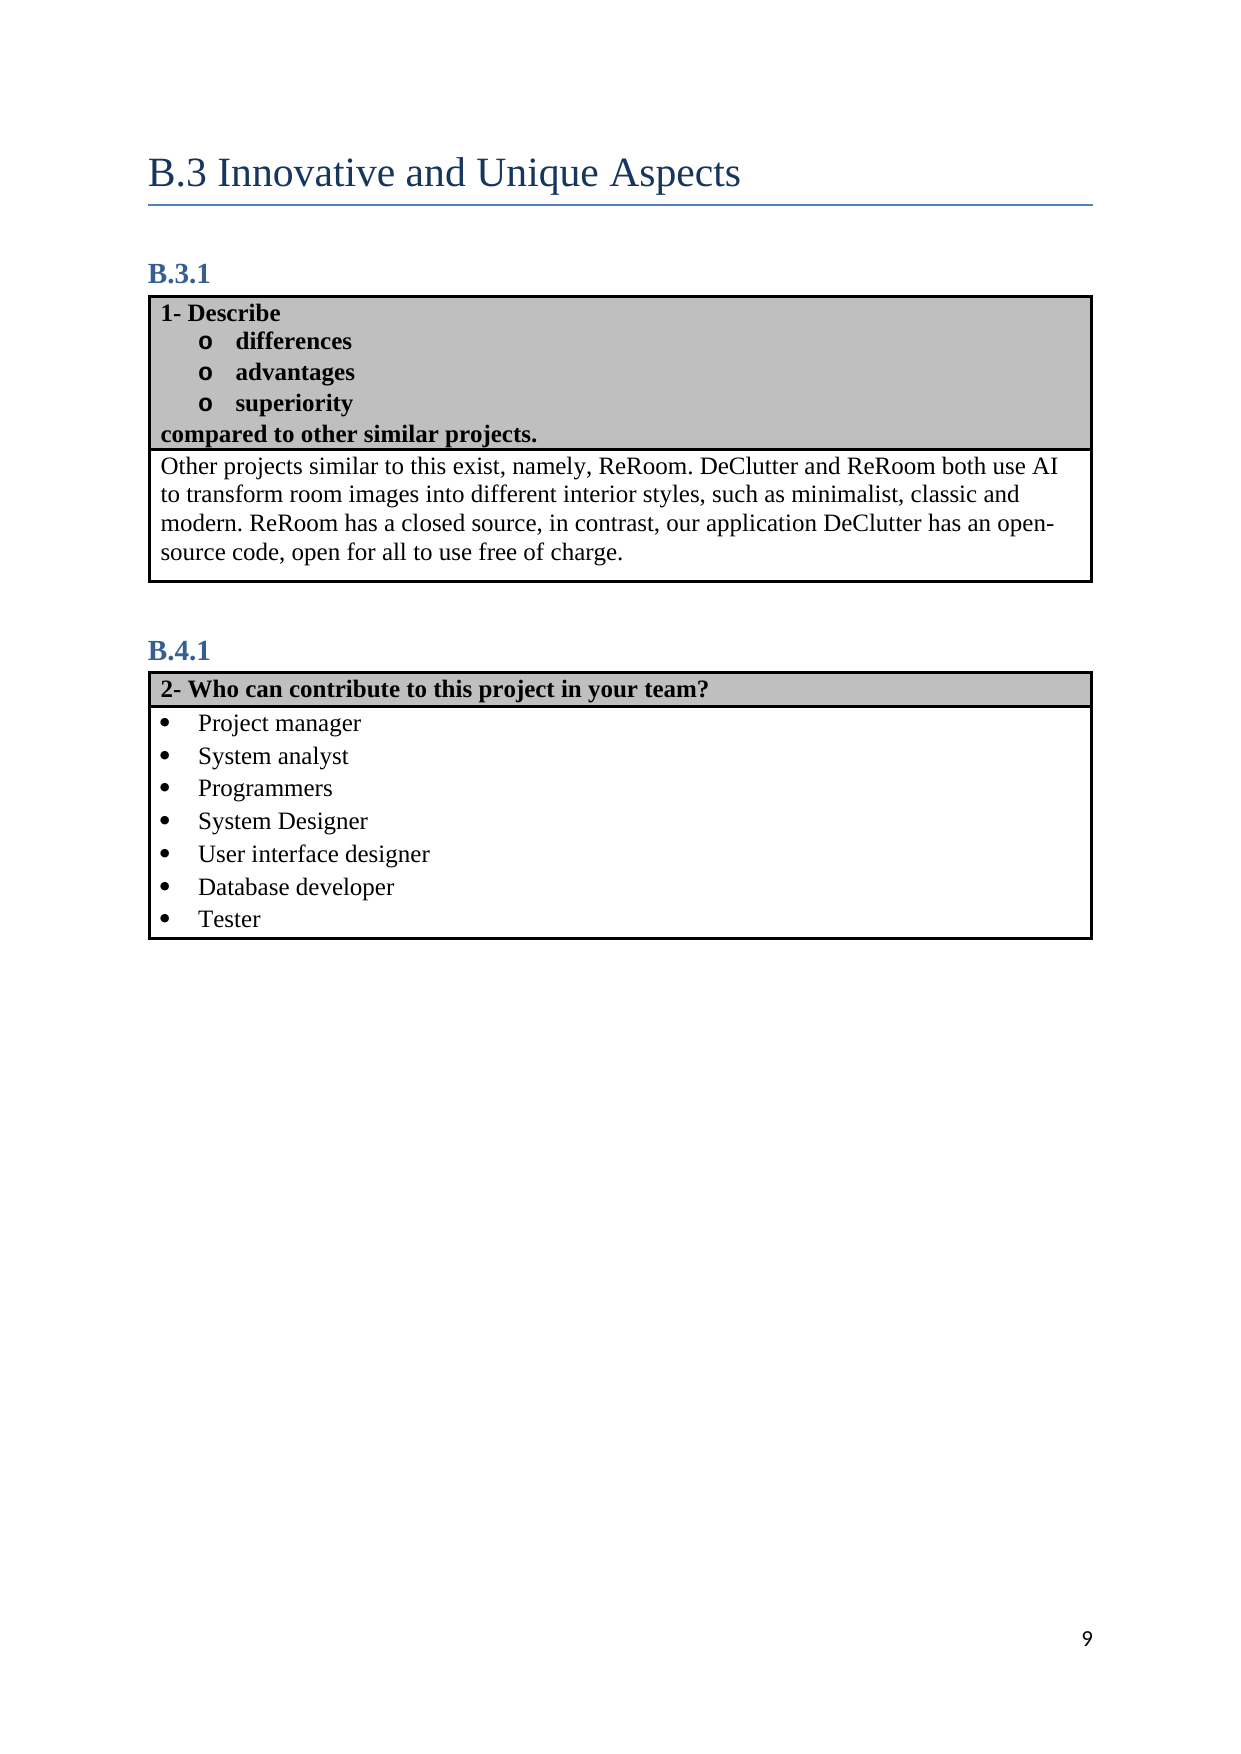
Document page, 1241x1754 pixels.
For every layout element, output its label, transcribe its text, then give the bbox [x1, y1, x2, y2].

table_header 1- Describe differences advantages superiority compared to other similar projects. [151, 298, 1090, 448]
subtitle B.3.1 [148, 256, 1093, 289]
subtitle B.4.1 [148, 633, 1093, 666]
table_header 2- Who can contribute to this project in your team? [151, 674, 1090, 705]
table_cell Project manager System analyst Programmers System Designer User interface designer Database developer Tester [151, 708, 1090, 937]
title B.3 Innovative and Unique Aspects [148, 148, 1093, 204]
table_cell Other projects similar to this exist, namely, ReRoom. DeClutter and ReRoom both use AI to transform room images into different interior styles, such as minimalist, classic and modern. ReRoom has a closed source, in contrast, our application DeClutter has an open-source code, open for all to use free of charge. [151, 451, 1090, 579]
